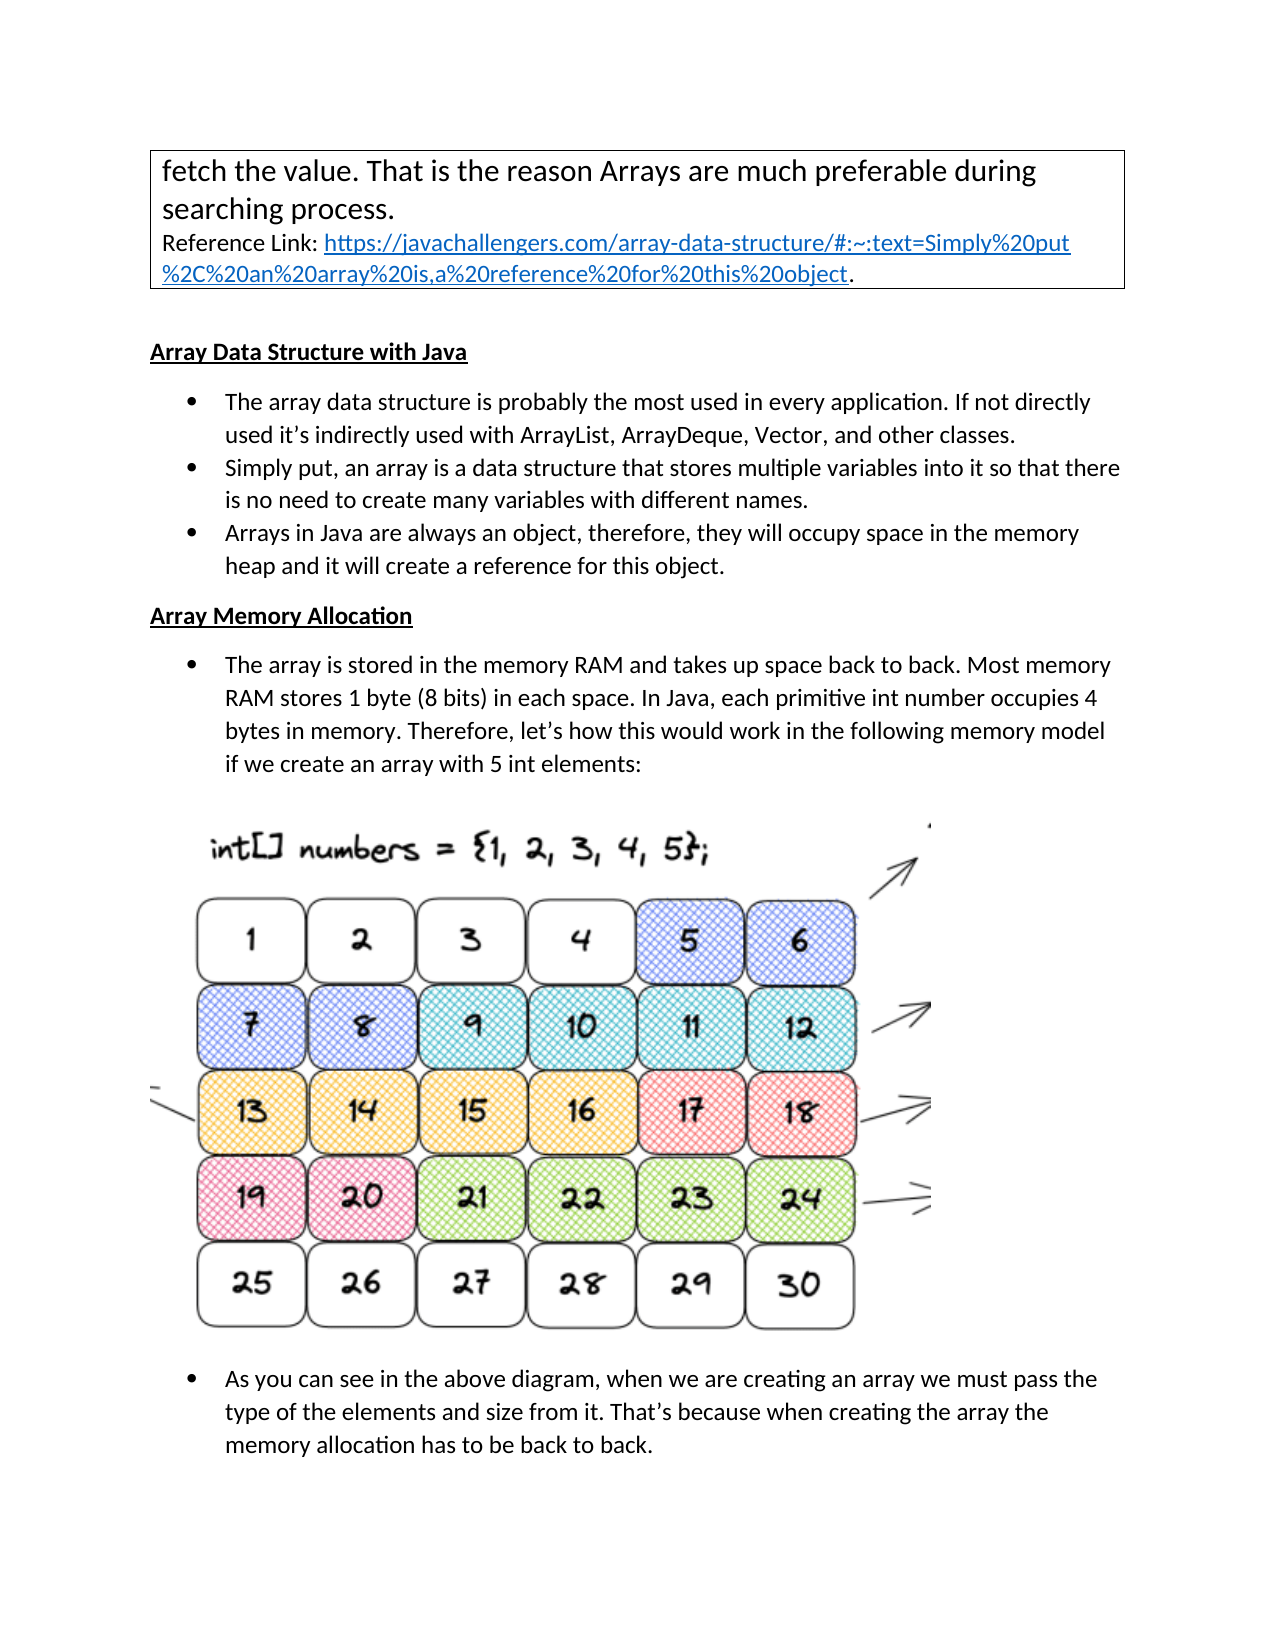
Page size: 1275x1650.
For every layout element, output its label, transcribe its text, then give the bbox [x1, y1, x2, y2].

text Array Data Structure with Java [150, 336, 1125, 367]
list As you can see in the above diagram, when we are creating an array we must pass the type of the elements and size from it. That’s because when creating the array the memory allocation has to be back to back. [187, 1363, 1125, 1459]
list The array data structure is probably the most used in every application. If not directly used it’s indirectly used with ArrayList, ArrayDeque, Vector, and other classes. [187, 386, 1125, 449]
list Simply put, an array is a data structure that stores multiple variables into it so that there is no need to create many variables with different names. [187, 452, 1125, 515]
list Arrays in Java are always an object, therefore, they will occupy space in the memory heap and it will create a reference for this object. [187, 517, 1125, 581]
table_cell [151, 151, 1124, 288]
picture [150, 797, 931, 1345]
text Array Memory Allocation [150, 600, 1125, 631]
list The array is stored in the memory RAM and takes up space back to back. Most memory RAM stores 1 byte (8 bits) in each space. In Java, each primitive int number occupies 4 bytes in memory. Therefore, let’s how this would work in the following memory model if we create an array with 5 int elements: [187, 649, 1125, 779]
